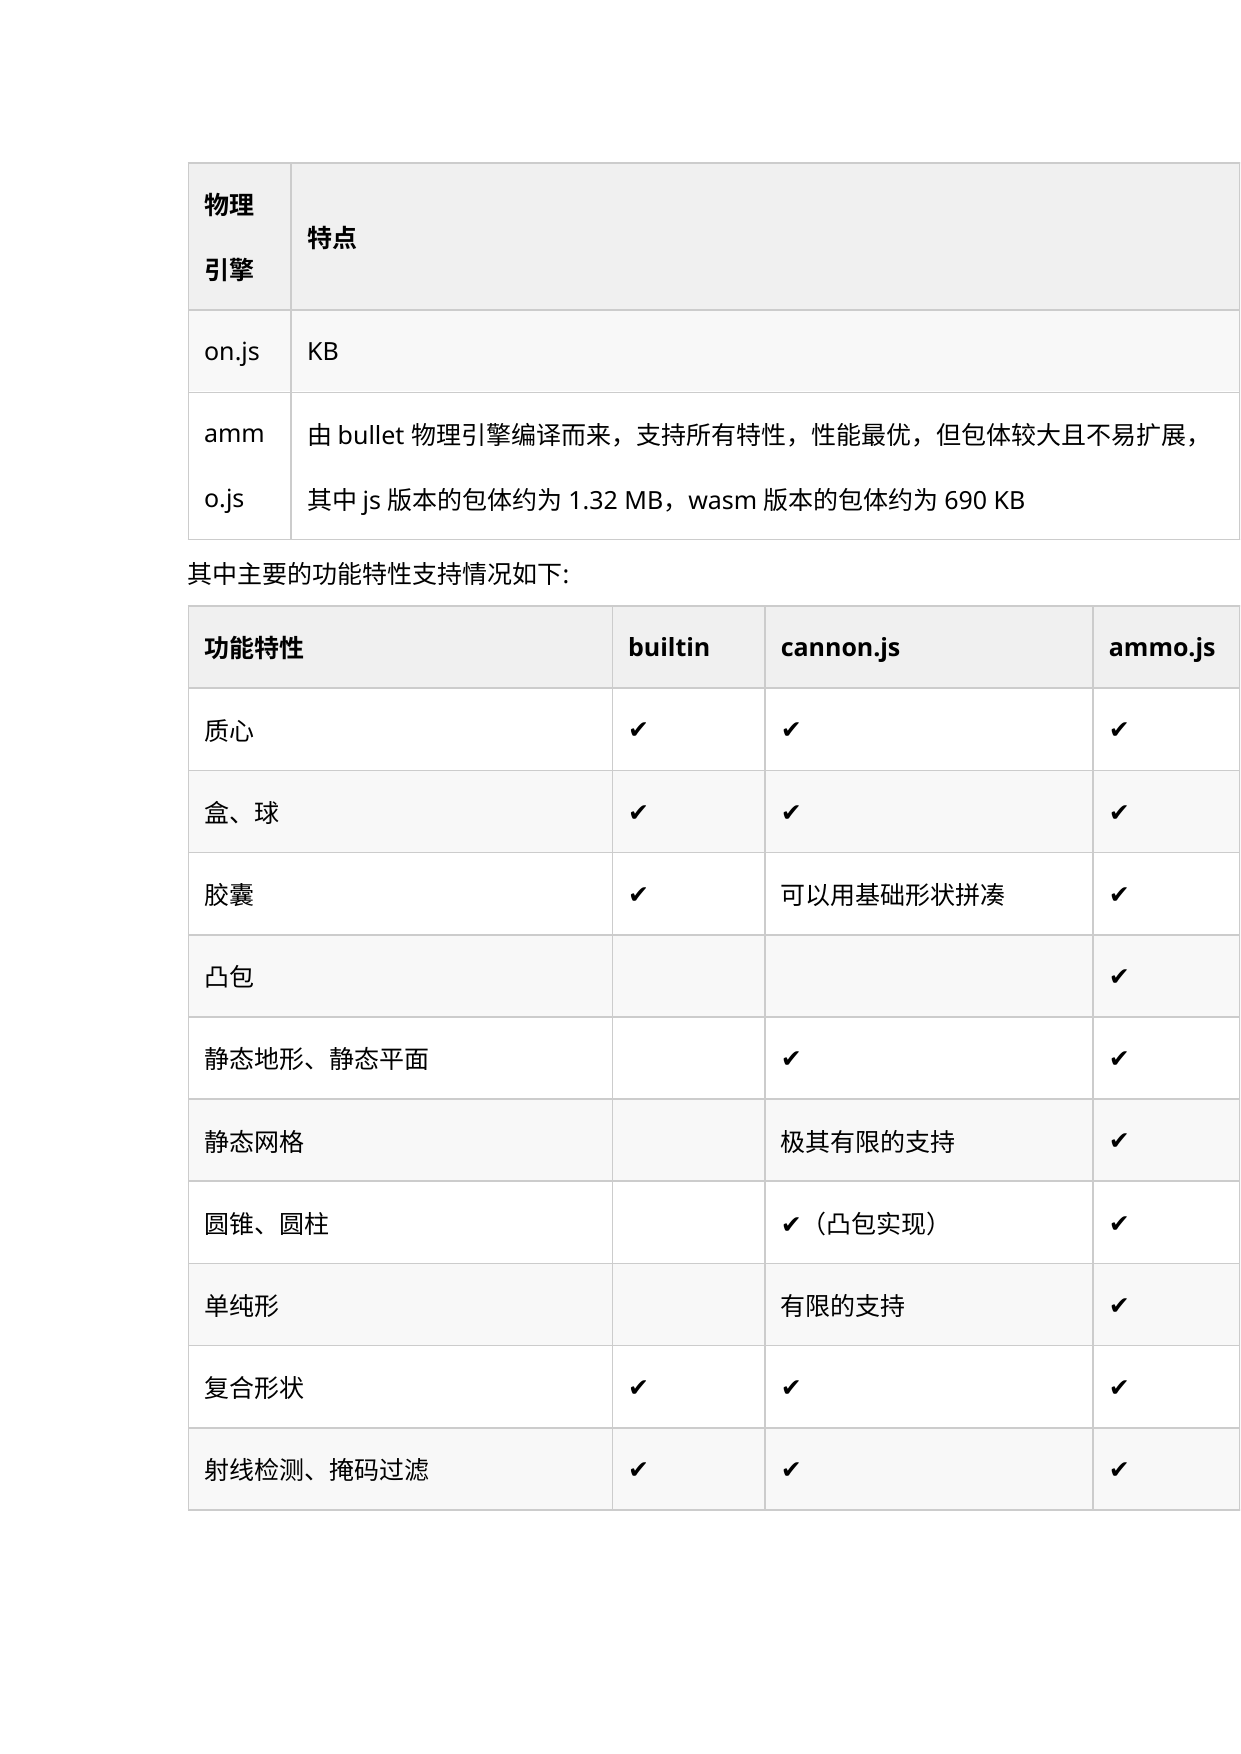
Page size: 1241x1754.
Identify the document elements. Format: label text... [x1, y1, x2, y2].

table_cell ✔ [613, 853, 764, 934]
table_cell ✔ [766, 1018, 1092, 1098]
table_cell 静态网格 [189, 1100, 612, 1180]
table_cell ✔ [1094, 689, 1239, 769]
table_cell ✔ [1094, 853, 1239, 934]
table_cell ✔ [1094, 1346, 1239, 1427]
table_cell [613, 1018, 764, 1098]
table_cell 有限的支持 [766, 1264, 1092, 1345]
table_header cannon.js [766, 607, 1092, 687]
table_cell ✔ [1094, 936, 1239, 1016]
table_cell [613, 1100, 764, 1180]
table_cell ✔ [1094, 1429, 1239, 1509]
table_cell 质心 [189, 689, 612, 769]
table_cell 可以用基础形状拼凑 [766, 853, 1092, 934]
table_cell ✔ [1094, 1264, 1239, 1345]
table_cell 凸包 [189, 936, 612, 1016]
table_header builtin [613, 607, 764, 687]
table_cell 盒、球 [189, 771, 612, 852]
table_cell 极其有限的支持 [766, 1100, 1092, 1180]
table_cell [613, 936, 764, 1016]
table_header 物理引擎 [189, 164, 290, 309]
table_cell ✔ [1094, 771, 1239, 852]
table_cell [613, 1264, 764, 1345]
table_cell [766, 936, 1092, 1016]
table_cell 圆锥、圆柱 [189, 1182, 612, 1263]
table_cell ✔ [613, 689, 764, 769]
table_cell 复合形状 [189, 1346, 612, 1427]
table_header ammo.js [1094, 607, 1239, 687]
table_cell ✔ [613, 771, 764, 852]
table_cell ✔ [1094, 1018, 1239, 1098]
table_cell ✔ [766, 771, 1092, 852]
table_header 特点 [292, 164, 1239, 309]
table_header 功能特性 [189, 607, 612, 687]
table_cell 胶囊 [189, 853, 612, 934]
table_cell ✔ [1094, 1182, 1239, 1263]
table_cell ✔ [1094, 1100, 1239, 1180]
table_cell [292, 311, 1239, 391]
table_cell ✔ [766, 689, 1092, 769]
table_cell ammo.js [189, 393, 290, 538]
table_cell ✔（凸包实现） [766, 1182, 1092, 1263]
table_cell cannon.js [189, 311, 290, 391]
text 其中主要的功能特性支持情况如下: [187, 540, 1053, 605]
table_cell 单纯形 [189, 1264, 612, 1345]
table_cell ✔ [766, 1346, 1092, 1427]
table_cell ✔ [766, 1429, 1092, 1509]
table_cell ✔ [613, 1429, 764, 1509]
table_cell [613, 1182, 764, 1263]
table_cell 射线检测、掩码过滤 [189, 1429, 612, 1509]
table_cell 静态地形、静态平面 [189, 1018, 612, 1098]
table_cell 由 bullet 物理引擎编译而来，支持所有特性，性能最优，但包体较大且不易扩展，其中 js 版本的包体约为 1.32 MB，wasm 版本的包体约为 690 KB [292, 393, 1239, 538]
table_cell ✔ [613, 1346, 764, 1427]
